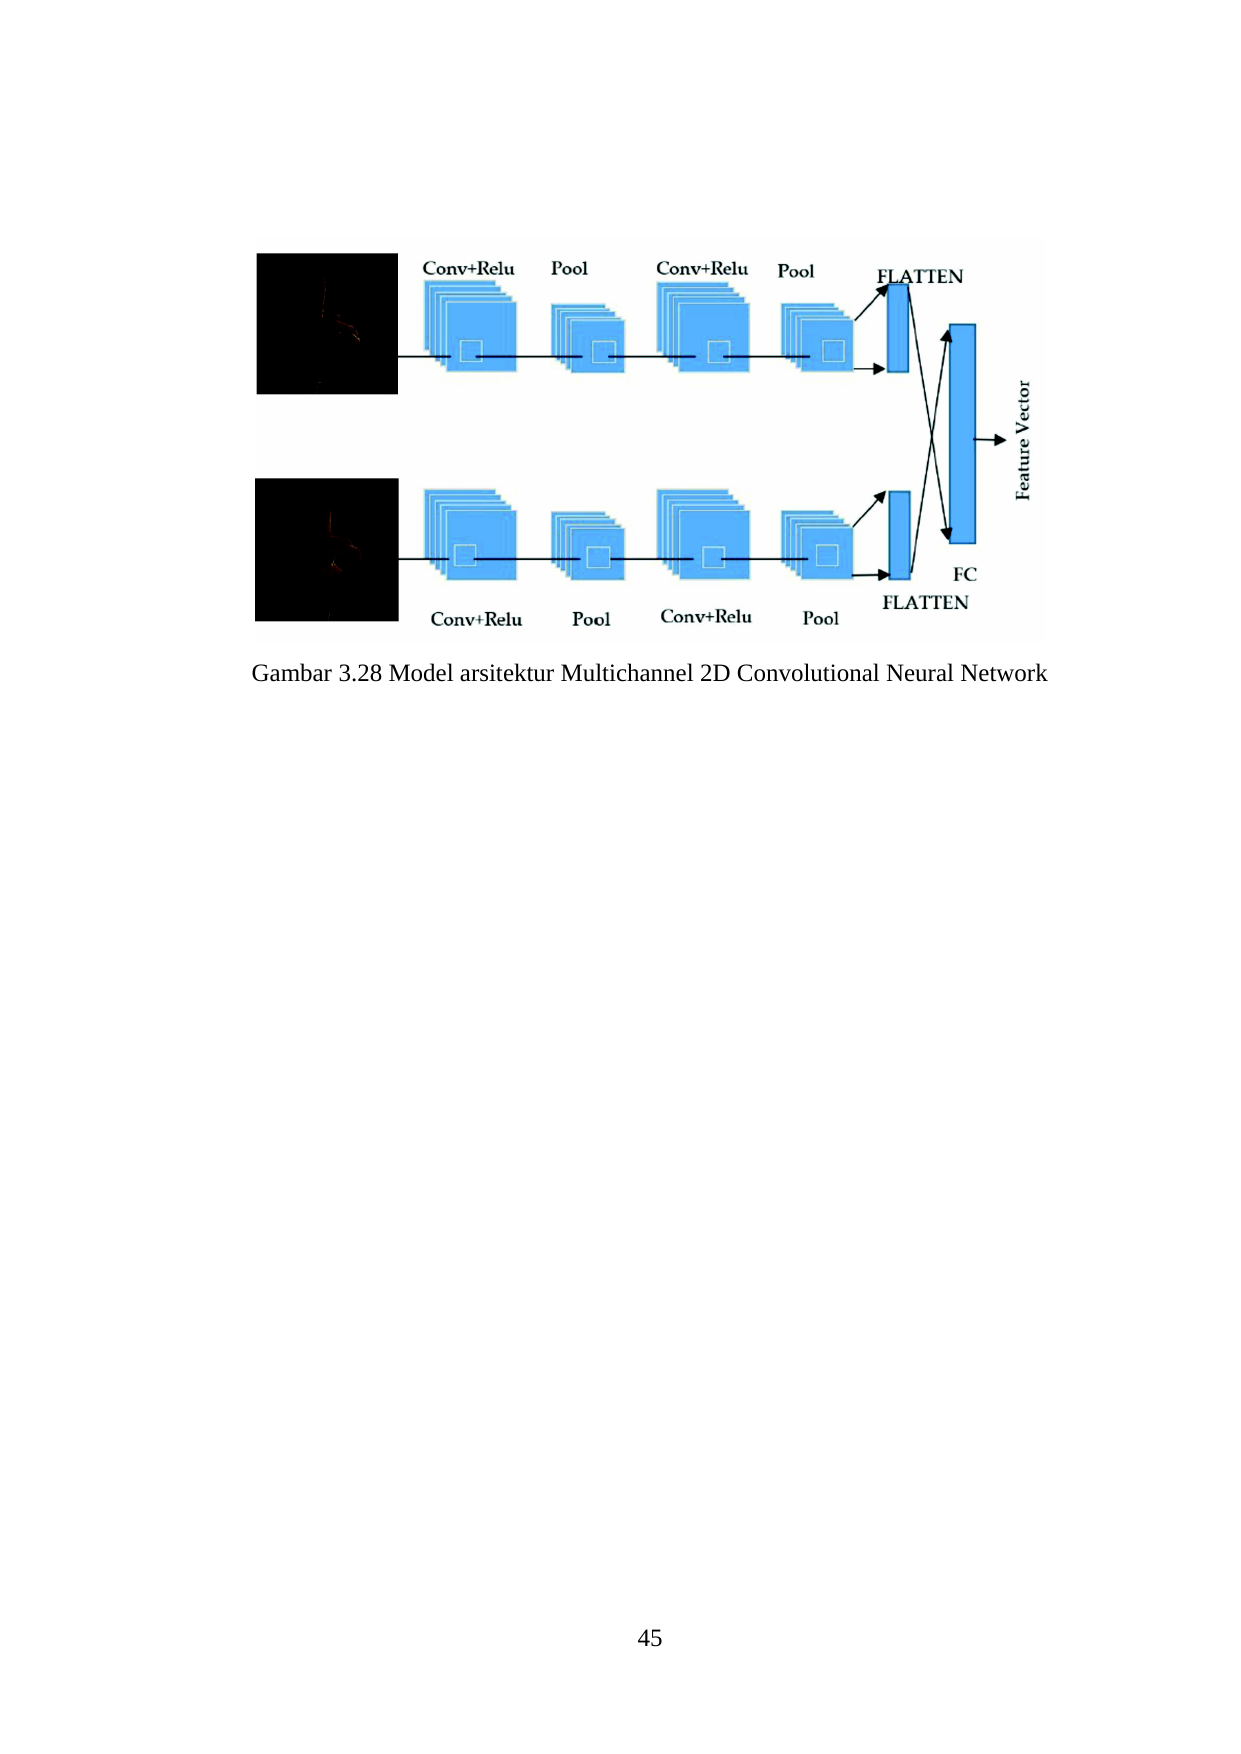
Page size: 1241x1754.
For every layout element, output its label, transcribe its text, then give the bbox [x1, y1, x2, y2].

picture [255, 236, 1045, 644]
